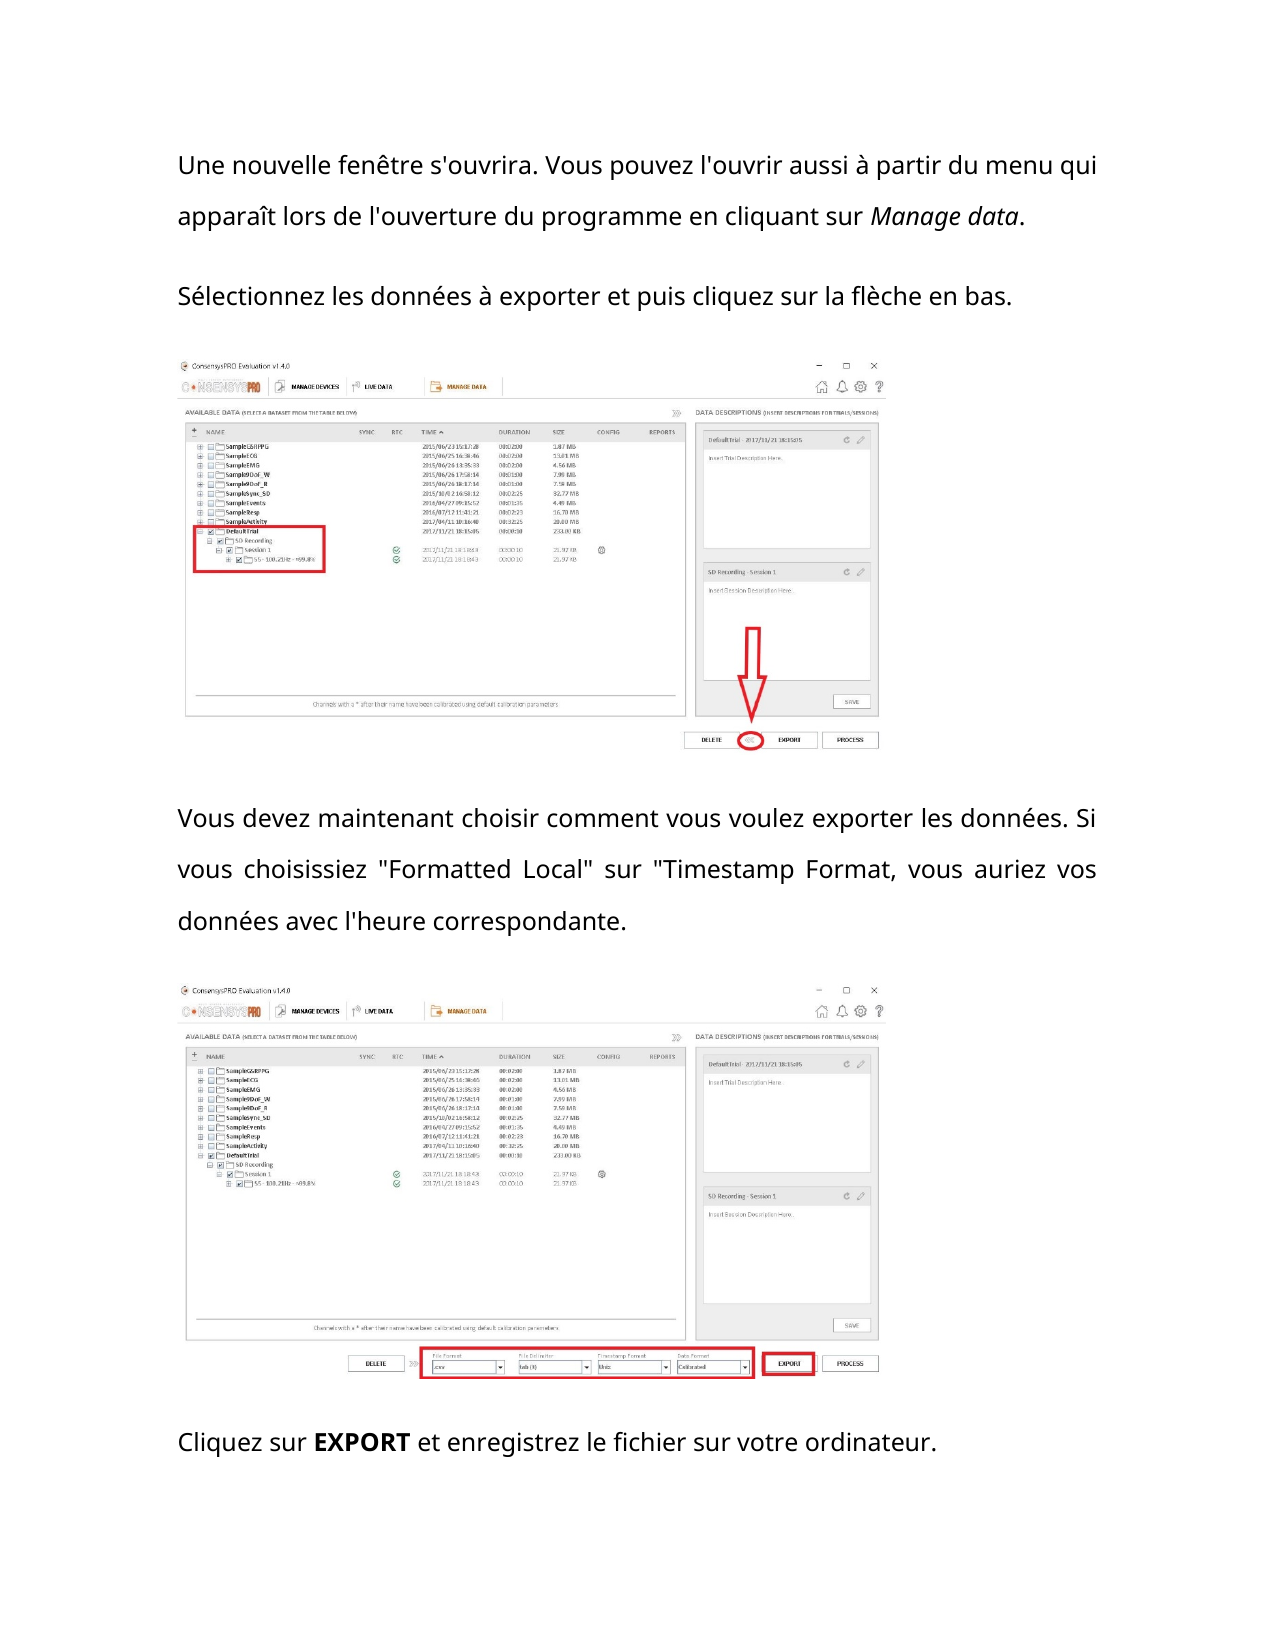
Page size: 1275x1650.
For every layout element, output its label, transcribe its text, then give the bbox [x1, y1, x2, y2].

text Vous devez maintenant choisir comment vous voulez exporter les données. Si vous choisissiez "Formatted Local" sur "Timestamp Format, vous auriez vos données avec l'heure correspondante. [177, 801, 1098, 937]
text Une nouvelle fenêtre s'ouvrira. Vous pouvez l'ouvrir aussi à partir du menu qui apparaît lors de l'ouverture du programme en cliquant sur Manage data. [177, 148, 1098, 233]
picture [177, 983, 886, 1379]
text Sélectionnez les données à exporter et puis cliquez sur la flèche en bas. [177, 279, 1098, 313]
text Cliquez sur EXPORT et enregistrez le fichier sur votre ordinateur. [177, 1425, 1098, 1459]
picture [177, 359, 886, 755]
